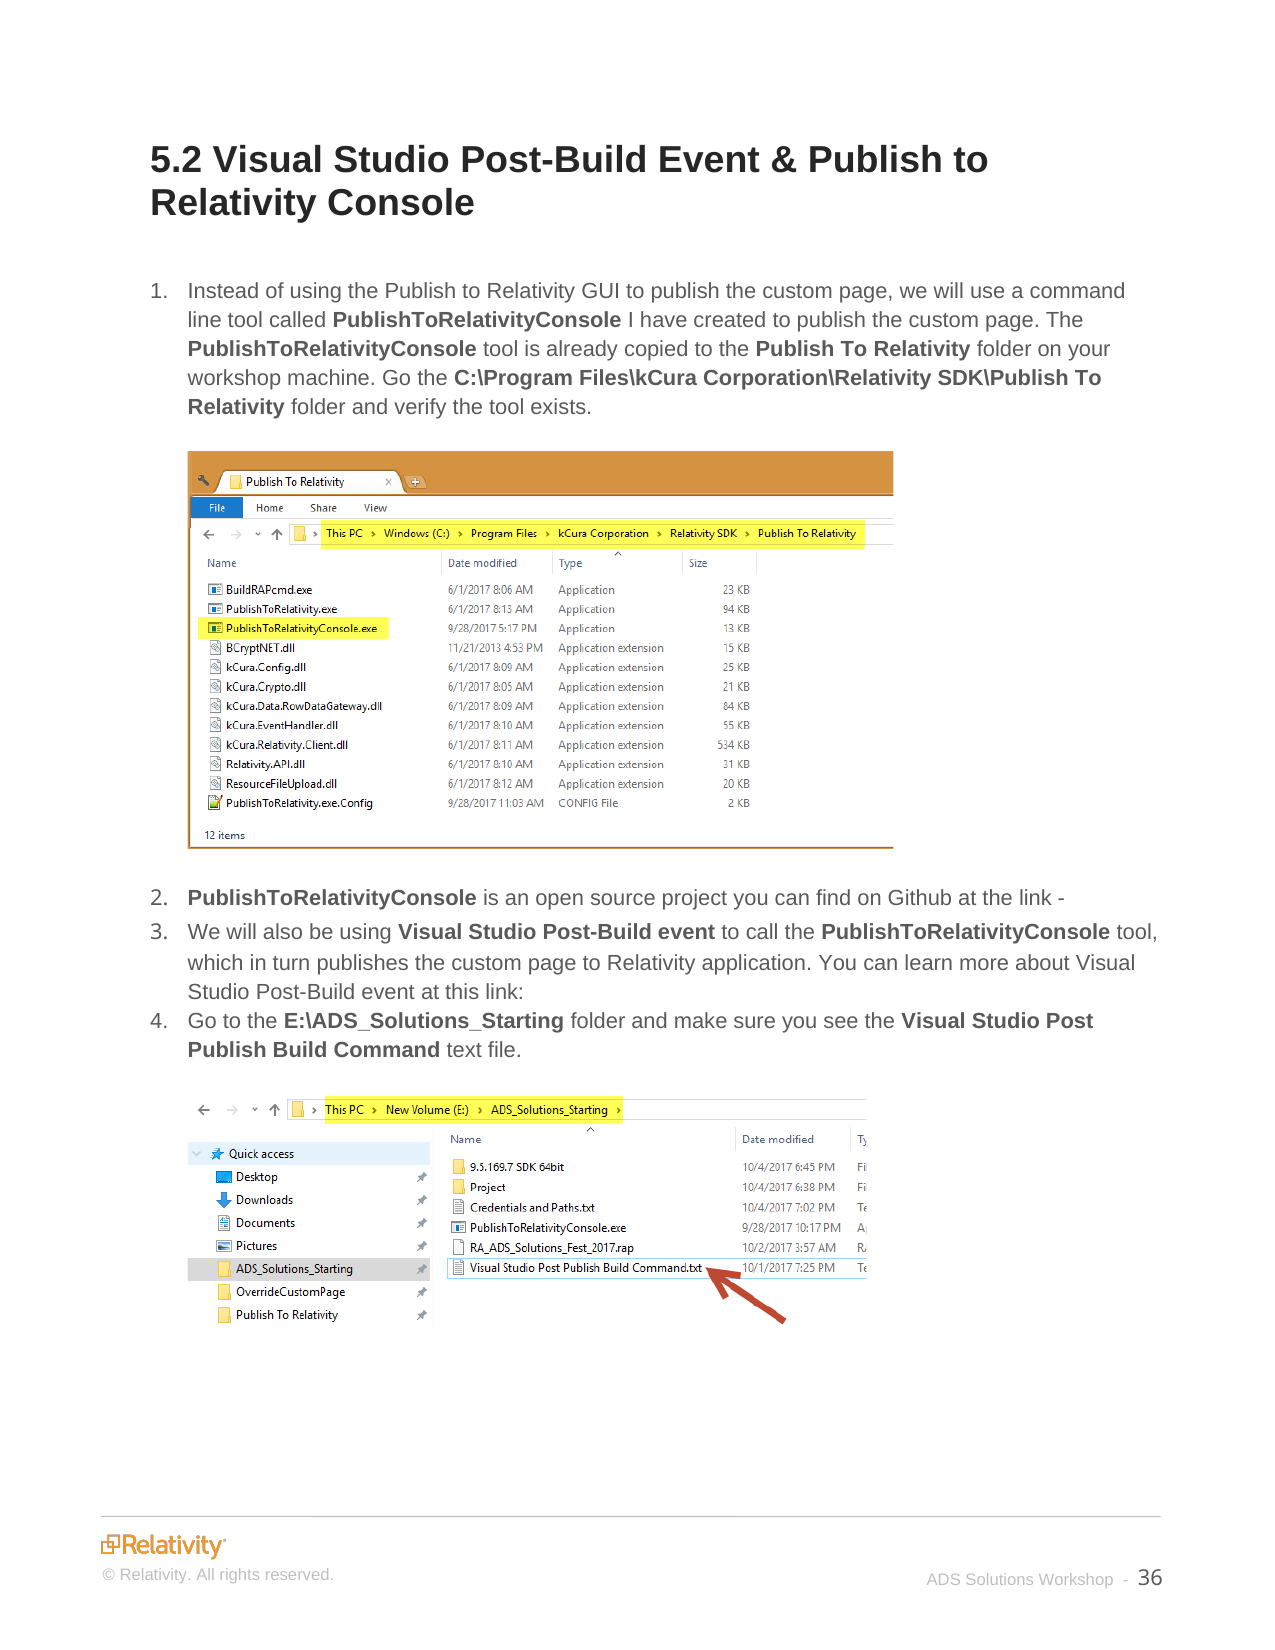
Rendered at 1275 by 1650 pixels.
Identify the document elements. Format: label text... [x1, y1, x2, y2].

list Instead of using the Publish to Relativity GUI to publish the custom page, we will use a command line tool called PublishToRelativityConsole I have created to publish the custom page. The PublishToRelativityConsole tool is already copied to the Publish To Relativity folder on your workshop machine. Go the C:\Program Files\kCura Corporation\Relativity SDK\Publish To Relativity folder and verify the tool exists. [150, 278, 1162, 419]
picture [100, 1534, 227, 1560]
picture [187, 451, 894, 849]
list We will also be using Visual Studio Post-Build event to call the PublishToRelativityConsole tool, which in turn publishes the custom page to Relativity application. You can learn more about Visual Studio Post-Build event at this link: https://docs.microsoft.com/en-us/visualstudio/ide/specifying-custom-build-events-in-visual-studio [150, 916, 1162, 1004]
text 5.2 Visual Studio Post-Build Event & Publish to Relativity Console [150, 137, 1162, 224]
list PublishToRelativityConsole is an open source project you can find on Github at the link - https://github.com/relativitydev/publish-to-relativity-console [150, 882, 1162, 912]
picture [187, 1094, 867, 1330]
list Go to the E:\ADS_Solutions_Starting folder and make sure you see the Visual Studio Post Publish Build Command text file. [150, 1008, 1162, 1062]
